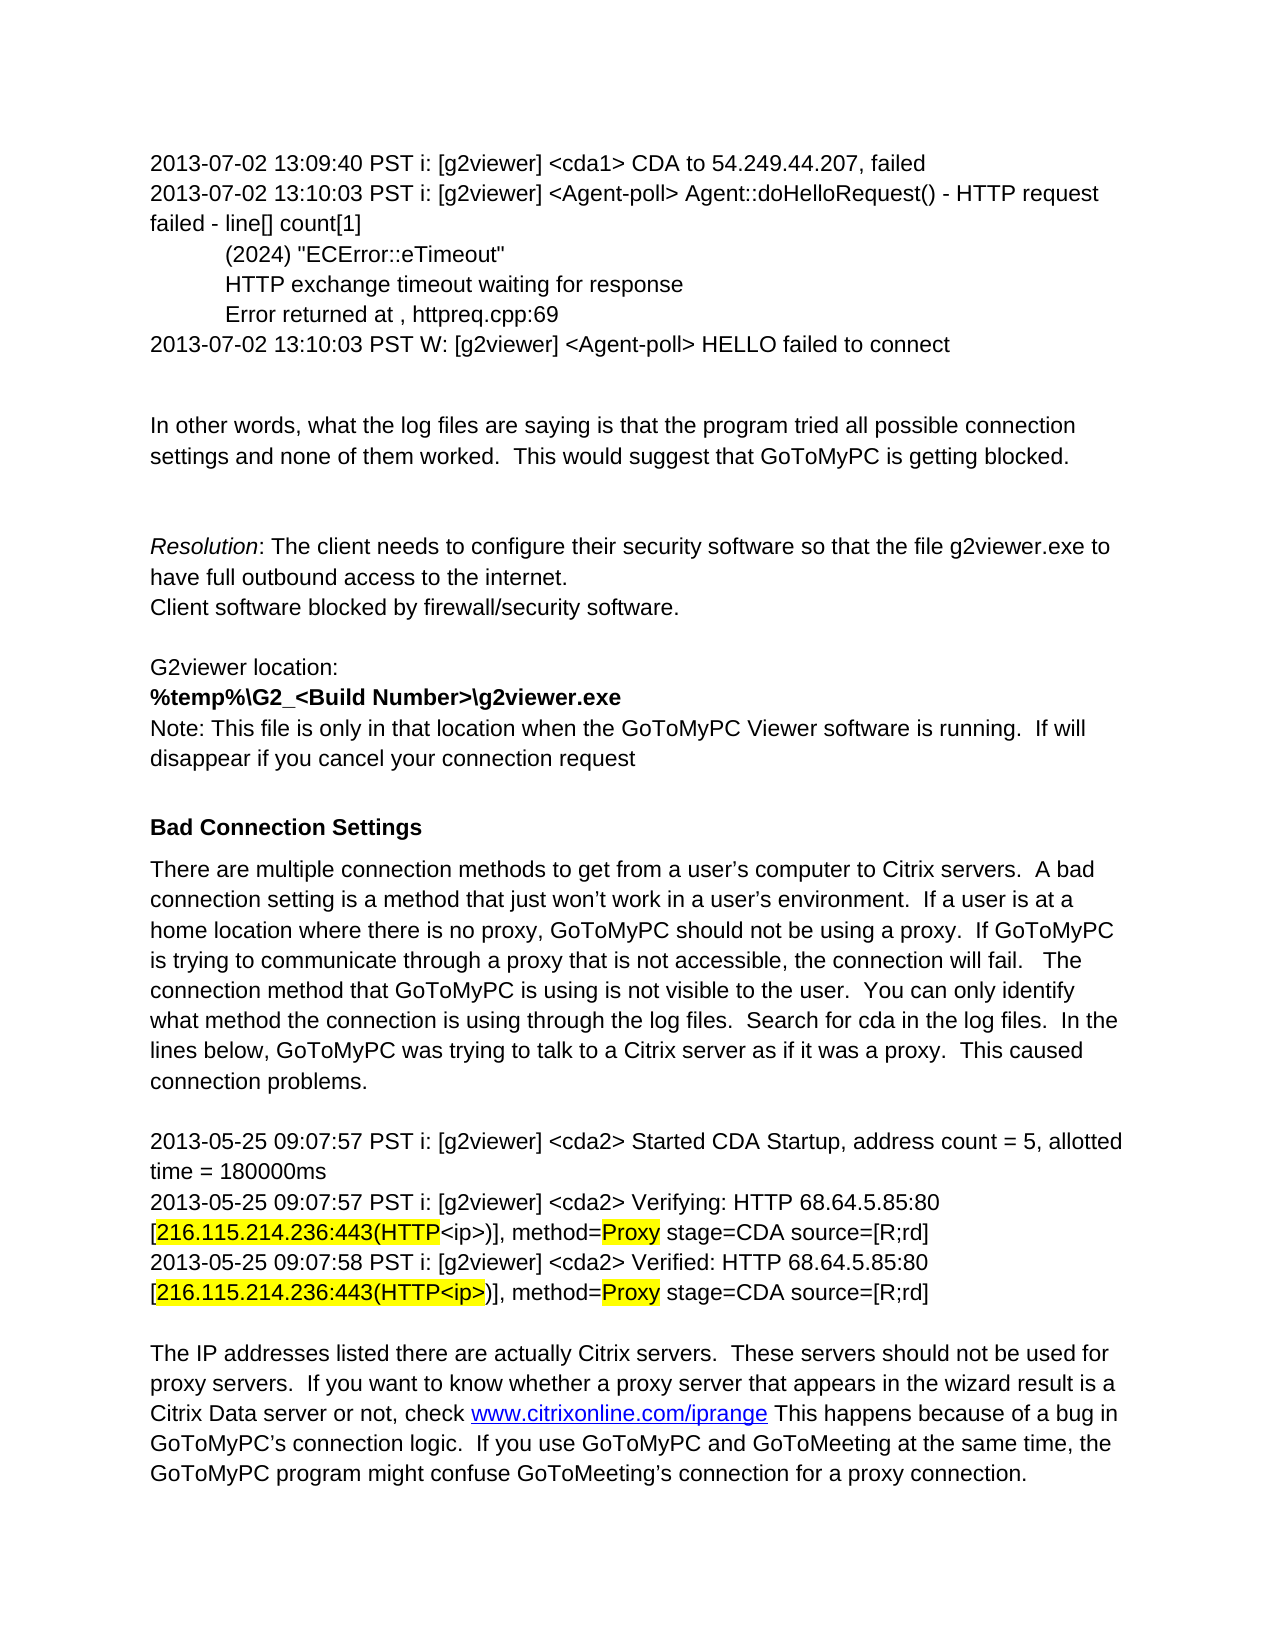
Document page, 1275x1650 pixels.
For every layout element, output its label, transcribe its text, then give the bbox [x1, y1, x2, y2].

text 2013-05-25 09:07:57 PST i: [g2viewer] <cda2> Started CDA Startup, address count = 5, allotted time = 180000ms [150, 1128, 1125, 1185]
text There are multiple connection methods to get from a user’s computer to Citrix servers. A bad connection setting is a method that just won’t work in a user’s environment. If a user is at a home location where there is no proxy, GoToMyPC should not be using a proxy. If GoToMyPC is trying to communicate through a proxy that is not accessible, the connection will fail. The connection method that GoToMyPC is using is not visible to the user. You can only identify what method the connection is using through the log files. Search for cda in the log files. In the lines below, GoToMyPC was trying to talk to a Citrix server as if it was a proxy. This caused connection problems. [150, 856, 1125, 1094]
text HTTP exchange timeout waiting for response [150, 271, 1125, 297]
text Note: This file is only in that location when the GoToMyPC Viewer software is running. If will disappear if you cancel your connection request [150, 714, 1125, 771]
text G2viewer location: [150, 654, 1125, 681]
text In other words, what the log files are saying is that the program tried all possible connection settings and none of them worked. This would suggest that GoToMyPC is getting blocked. [150, 412, 1125, 469]
text Bad Connection Settings [150, 813, 1125, 840]
text 2013-05-25 09:07:58 PST i: [g2viewer] <cda2> Verified: HTTP 68.64.5.85:80 [216.115.214.236:443(HTTP<ip>)], method=Proxy stage=CDA source=[R;rd] [150, 1249, 1125, 1306]
text Error returned at , httpreq.cpp:69 [150, 301, 1125, 327]
text 2013-07-02 13:10:03 PST W: [g2viewer] <Agent-poll> HELLO failed to connect [150, 331, 1125, 358]
text %temp%\G2_<Build Number>\g2viewer.exe [150, 684, 1125, 711]
text 2013-07-02 13:09:40 PST i: [g2viewer] <cda1> CDA to 54.249.44.207, failed [150, 150, 1125, 176]
text Client software blocked by firewall/security software. [150, 594, 1125, 620]
text 2013-05-25 09:07:57 PST i: [g2viewer] <cda2> Verifying: HTTP 68.64.5.85:80 [216.115.214.236:443(HTTP<ip>)], method=Proxy stage=CDA source=[R;rd] [150, 1188, 1125, 1245]
text Resolution: The client needs to configure their security software so that the file g2viewer.exe to have full outbound access to the internet. [150, 533, 1125, 590]
text The IP addresses listed there are actually Citrix servers. These servers should not be used for proxy servers. If you want to know whether a proxy server that appears in the wizard result is a Citrix Data server or not, check www.citrixonline.com/iprange This happens because of a bug in GoToMyPC’s connection logic. If you use GoToMyPC and GoToMeeting at the same time, the GoToMyPC program might confuse GoToMeeting’s connection for a proxy connection. [150, 1339, 1125, 1487]
text (2024) "ECError::eTimeout" [150, 241, 1125, 267]
text 2013-07-02 13:10:03 PST i: [g2viewer] <Agent-poll> Agent::doHelloRequest() - HTTP request failed - line[] count[1] [150, 180, 1125, 237]
